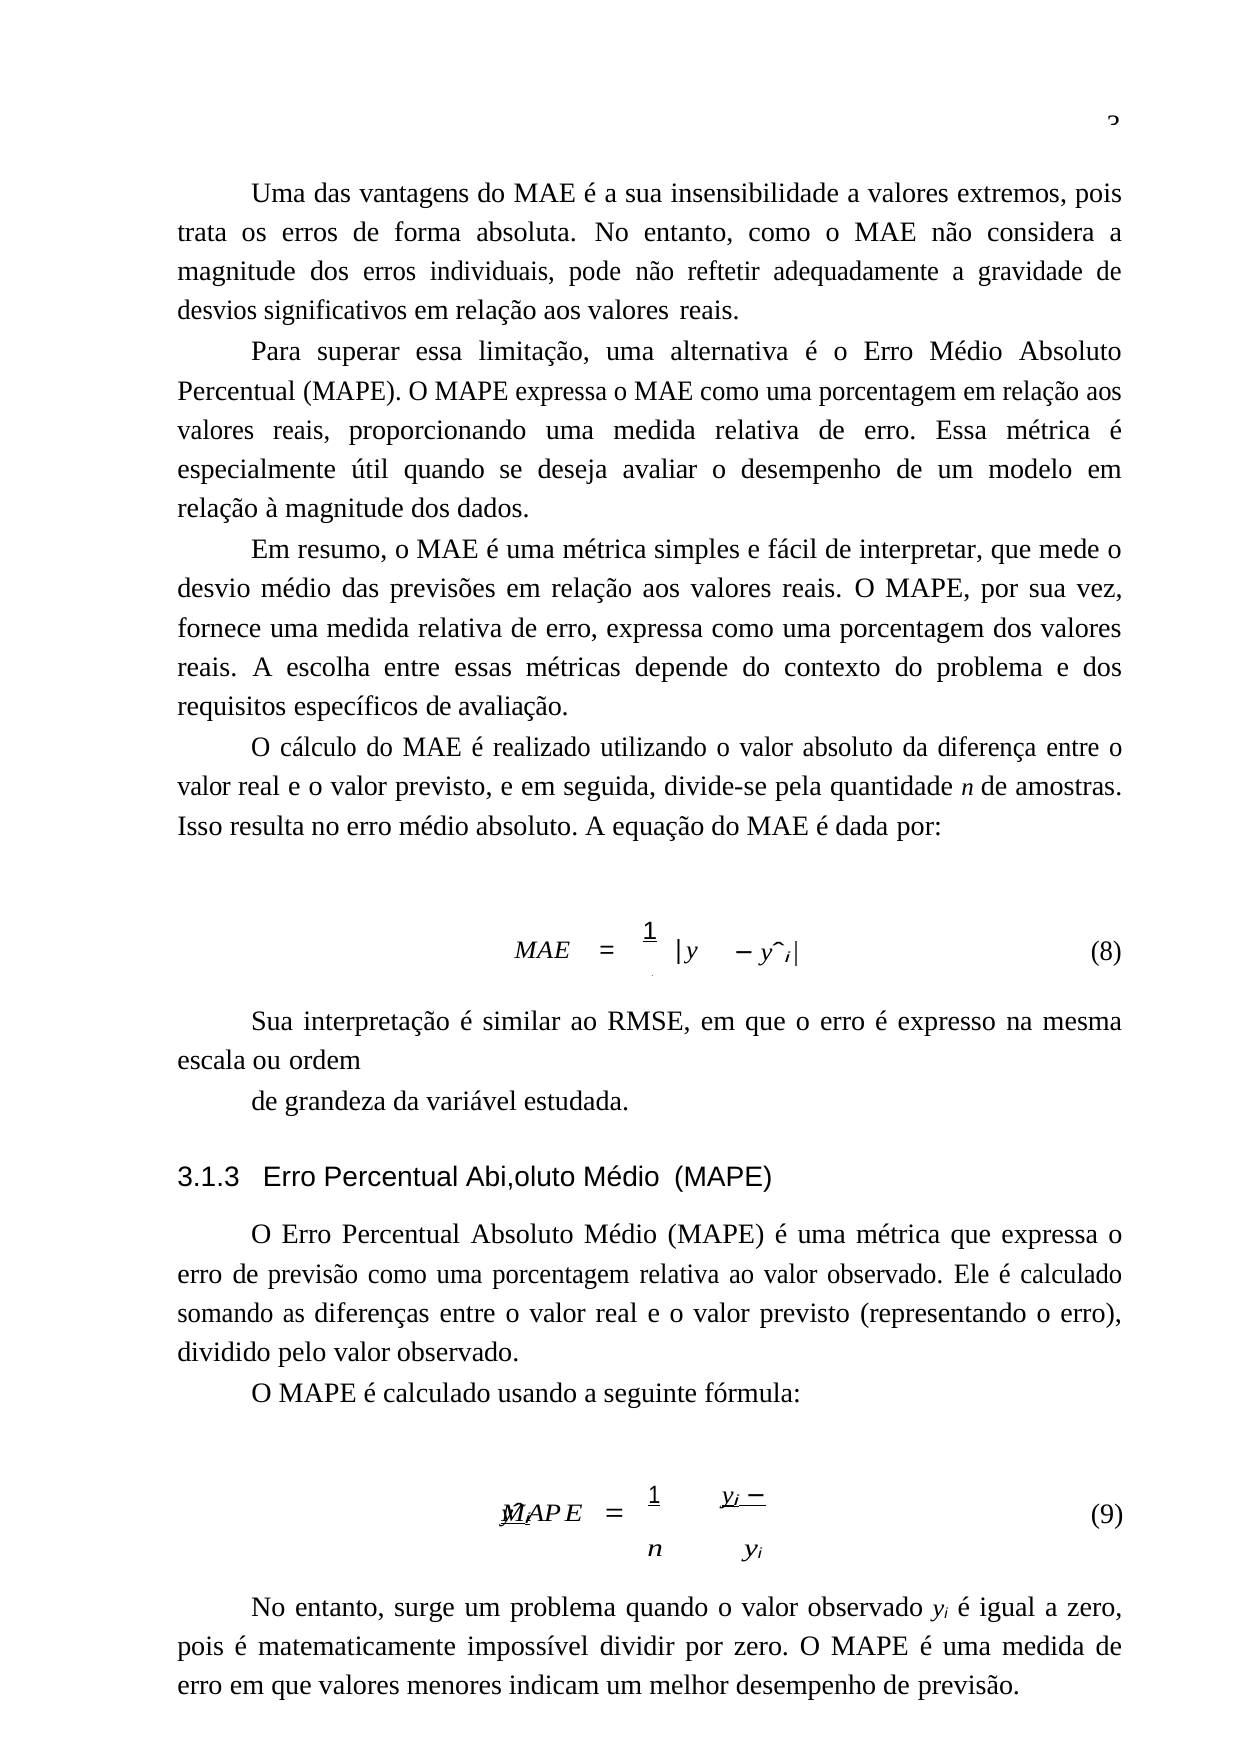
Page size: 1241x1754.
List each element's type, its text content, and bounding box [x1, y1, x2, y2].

text O cálculo do MAE é realizado utilizando o valor absoluto da diferença entre o valor real e o valor previsto, e em seguida, divide-se pela quantidade n de amostras. Isso resulta no erro médio absoluto. A equação do MAE é dada por: [177, 730, 1122, 841]
text MAE = 1 |y [514, 907, 727, 966]
text Para superar essa limitação, uma alternativa é o Erro Médio Absoluto Percentual (MAPE). O MAPE expressa o MAE como uma porcentagem em relação aos valores reais, proporcionando uma medida relativa de erro. Essa métrica é especialmente útil quando se deseja avaliar o desempenho de um modelo em relação à magnitude dos dados. [177, 334, 1122, 523]
text Sua interpretação é similar ao RMSE, em que o erro é expresso na mesma escala ou ordem [177, 1004, 1122, 1075]
text No entanto, surge um problema quando o valor observado yi é igual a zero, pois é matematicamente impossível dividir por zero. O MAPE é uma medida de erro em que valores menores indicam um melhor desempenho de previsão. [177, 1590, 1122, 1701]
text (9) [1091, 1503, 1240, 1528]
text O MAPE é calculado usando a seguinte fórmula: [251, 1376, 1240, 1409]
text n yi [168, 1537, 1240, 1561]
text de grandeza da variável estudada. [251, 1084, 1240, 1117]
text MAPE = 1 yi − yˆi [501, 1476, 798, 1537]
text O Erro Percentual Absoluto Médio (MAPE) é uma métrica que expressa o erro de previsão como uma porcentagem relativa ao valor observado. Ele é calculado somando as diferenças entre o valor real e o valor previsto (representando o erro), dividido pelo valor observado. [177, 1218, 1122, 1367]
text Uma das vantagens do MAE é a sua insensibilidade a valores extremos, pois trata os erros de forma absoluta. No entanto, como o MAE não considera a magnitude dos erros individuais, pode não reftetir adequadamente a gravidade de desvios significativos em relação aos valores reais. [177, 176, 1122, 326]
text − yˆi| (8) [734, 933, 1240, 967]
text Em resumo, o MAE é uma métrica simples e fácil de interpretar, que mede o desvio médio das previsões em relação aos valores reais. O MAPE, por sua vez, fornece uma medida relativa de erro, expressa como uma porcentagem dos valores reais. A escolha entre essas métricas depende do contexto do problema e dos requisitos específicos de avaliação. [177, 532, 1122, 721]
list Erro Percentual Abi,oluto Médio (MAPE) [177, 1160, 1240, 1192]
